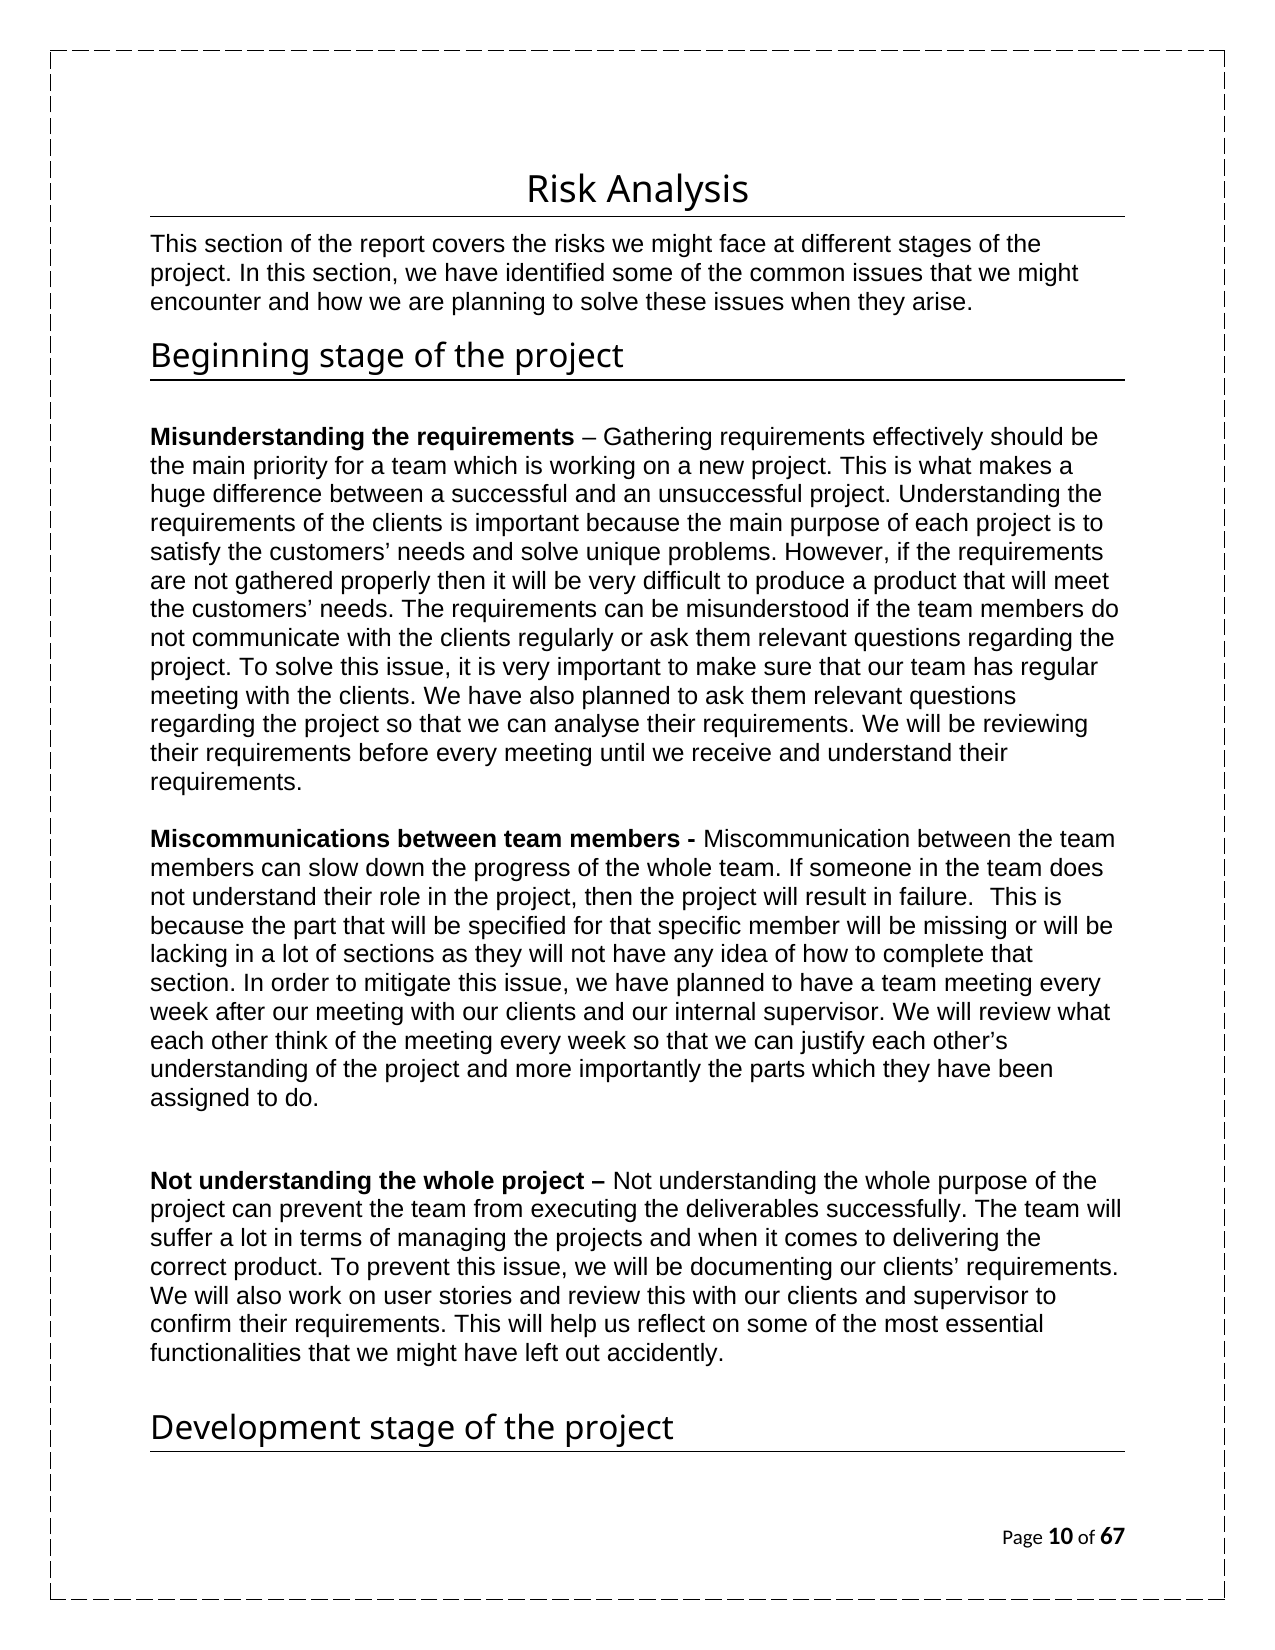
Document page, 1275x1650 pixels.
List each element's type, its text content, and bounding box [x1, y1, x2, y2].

text Not understanding the whole project – Not understanding the whole purpose of the project can prevent the team from executing the deliverables successfully. The team will suffer a lot in terms of managing the projects and when it comes to delivering the correct product. To prevent this issue, we will be documenting our clients’ requirements. We will also work on user stories and review this with our clients and supervisor to confirm their requirements. This will help us reflect on some of the most essential functionalities that we might have left out accidently. [150, 1166, 1125, 1367]
text Misunderstanding the requirements – Gathering requirements effectively should be the main priority for a team which is working on a new project. This is what makes a huge difference between a successful and an unsuccessful project. Understanding the requirements of the clients is important because the main purpose of each project is to satisfy the customers’ needs and solve unique problems. However, if the requirements are not gathered properly then it will be very difficult to produce a product that will meet the customers’ needs. The requirements can be misunderstood if the team members do not communicate with the clients regularly or ask them relevant questions regarding the project. To solve this issue, it is very important to make sure that our team has regular meeting with the clients. We have also planned to ask them relevant questions regarding the project so that we can analyse their requirements. We will be reviewing their requirements before every meeting until we receive and understand their requirements. [150, 422, 1125, 796]
subtitle Beginning stage of the project [150, 332, 1125, 379]
subtitle Risk Analysis [150, 162, 1125, 216]
text Miscommunications between team members - Miscommunication between the team members can slow down the progress of the whole team. If someone in the team does not understand their role in the project, then the project will result in failure. This is because the part that will be specified for that specific member will be missing or will be lacking in a lot of sections as they will not have any idea of how to complete that section. In order to mitigate this issue, we have planned to have a team meeting every week after our meeting with our clients and our internal supervisor. We will review what each other think of the meeting every week so that we can justify each other’s understanding of the project and more importantly the parts which they have been assigned to do. [150, 824, 1125, 1112]
subtitle Development stage of the project [150, 1404, 1125, 1451]
text This section of the report covers the risks we might face at different stages of the project. In this section, we have identified some of the common issues that we might encounter and how we are planning to solve these issues when they arise. [150, 229, 1125, 315]
